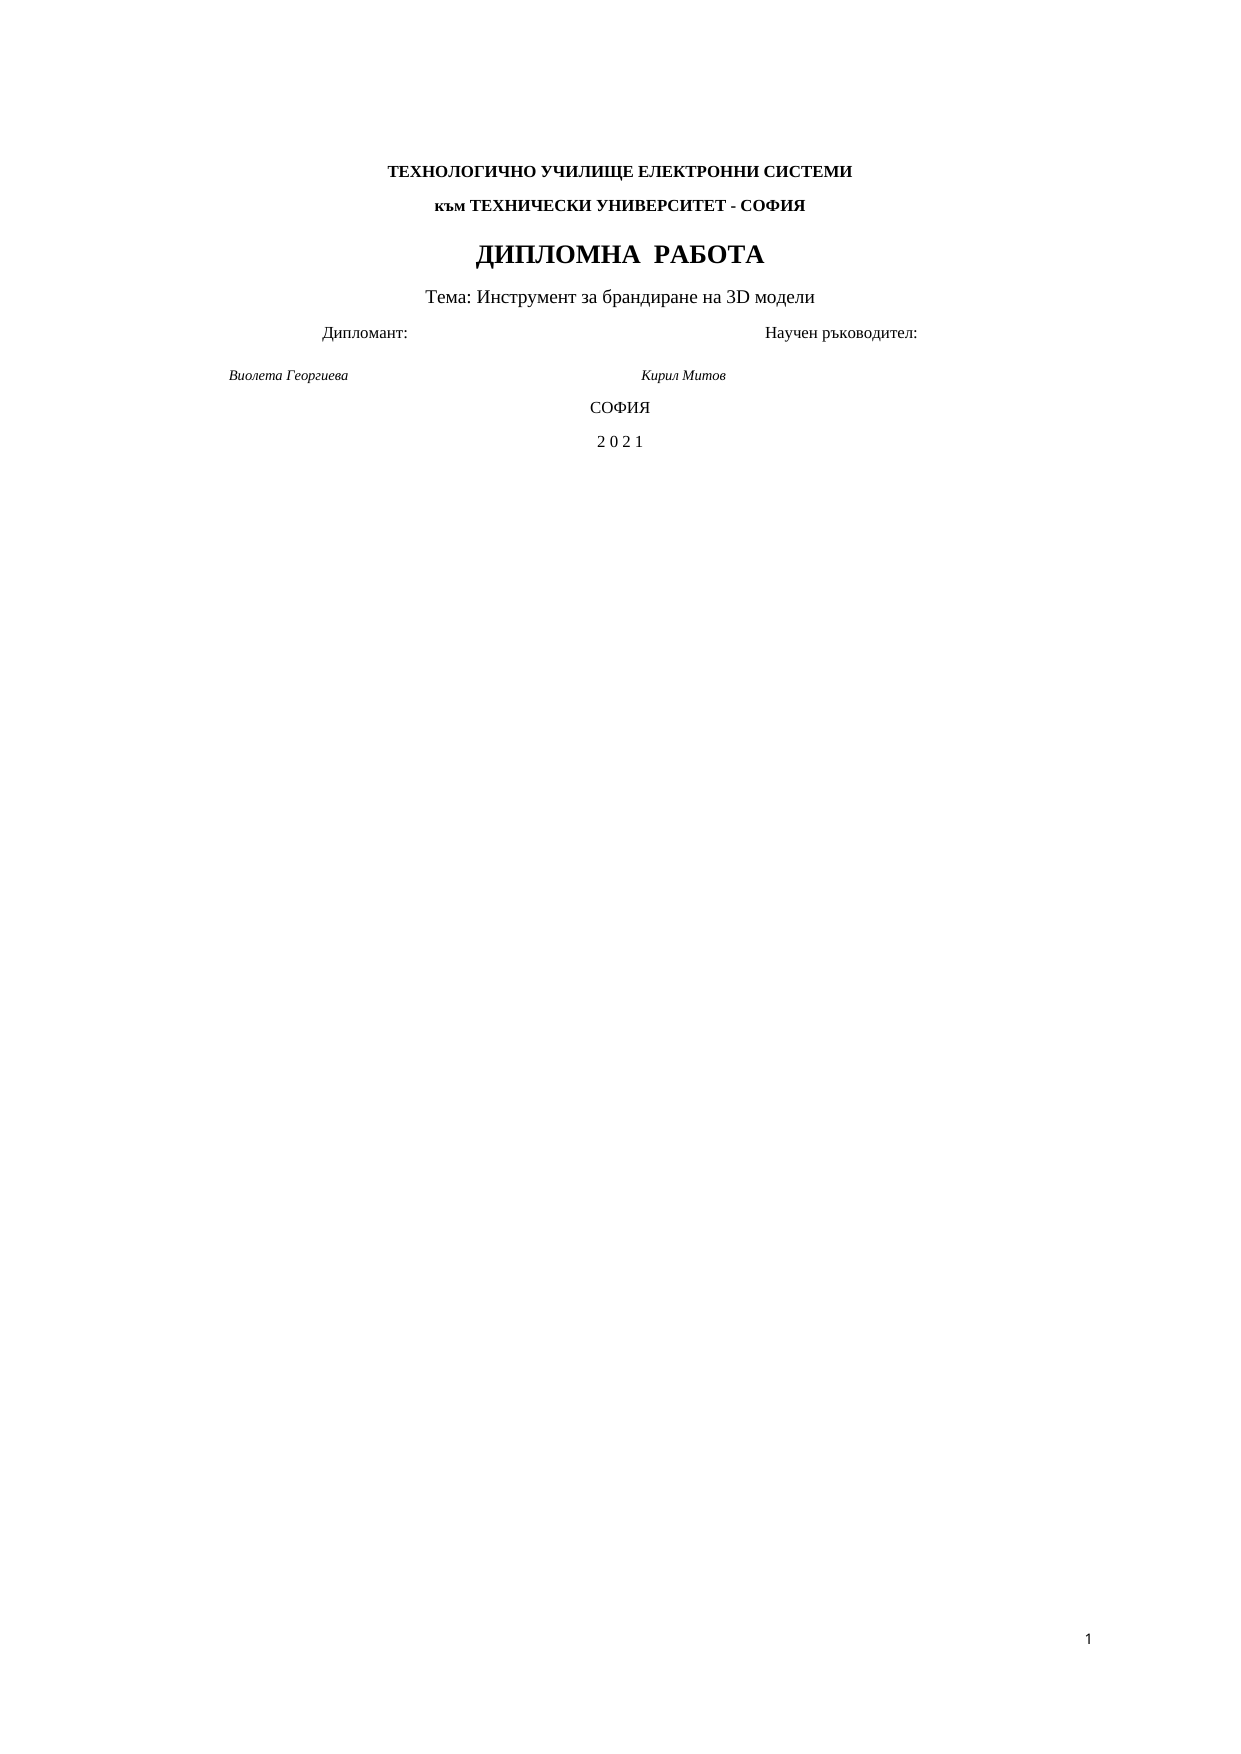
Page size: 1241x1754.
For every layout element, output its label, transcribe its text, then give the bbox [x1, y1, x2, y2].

text Тема: Инструмент за брандиране на 3D модели [147, 269, 1093, 308]
text ТЕХНОЛОГИЧНО УЧИЛИЩЕ ЕЛЕКТРОННИ СИСТЕМИ [147, 148, 1093, 181]
text 2 0 2 1 [147, 418, 1093, 451]
text СОФИЯ [147, 384, 1093, 418]
text към ТЕХНИЧЕСКИ УНИВЕРСИТЕТ - СОФИЯ [147, 181, 1093, 215]
text Дипломант: Научен ръководител: [147, 308, 1093, 342]
text Виолета Георгиева Кирил Митов [147, 354, 1093, 383]
text ДИПЛОМНА РАБОТА [147, 216, 1093, 269]
